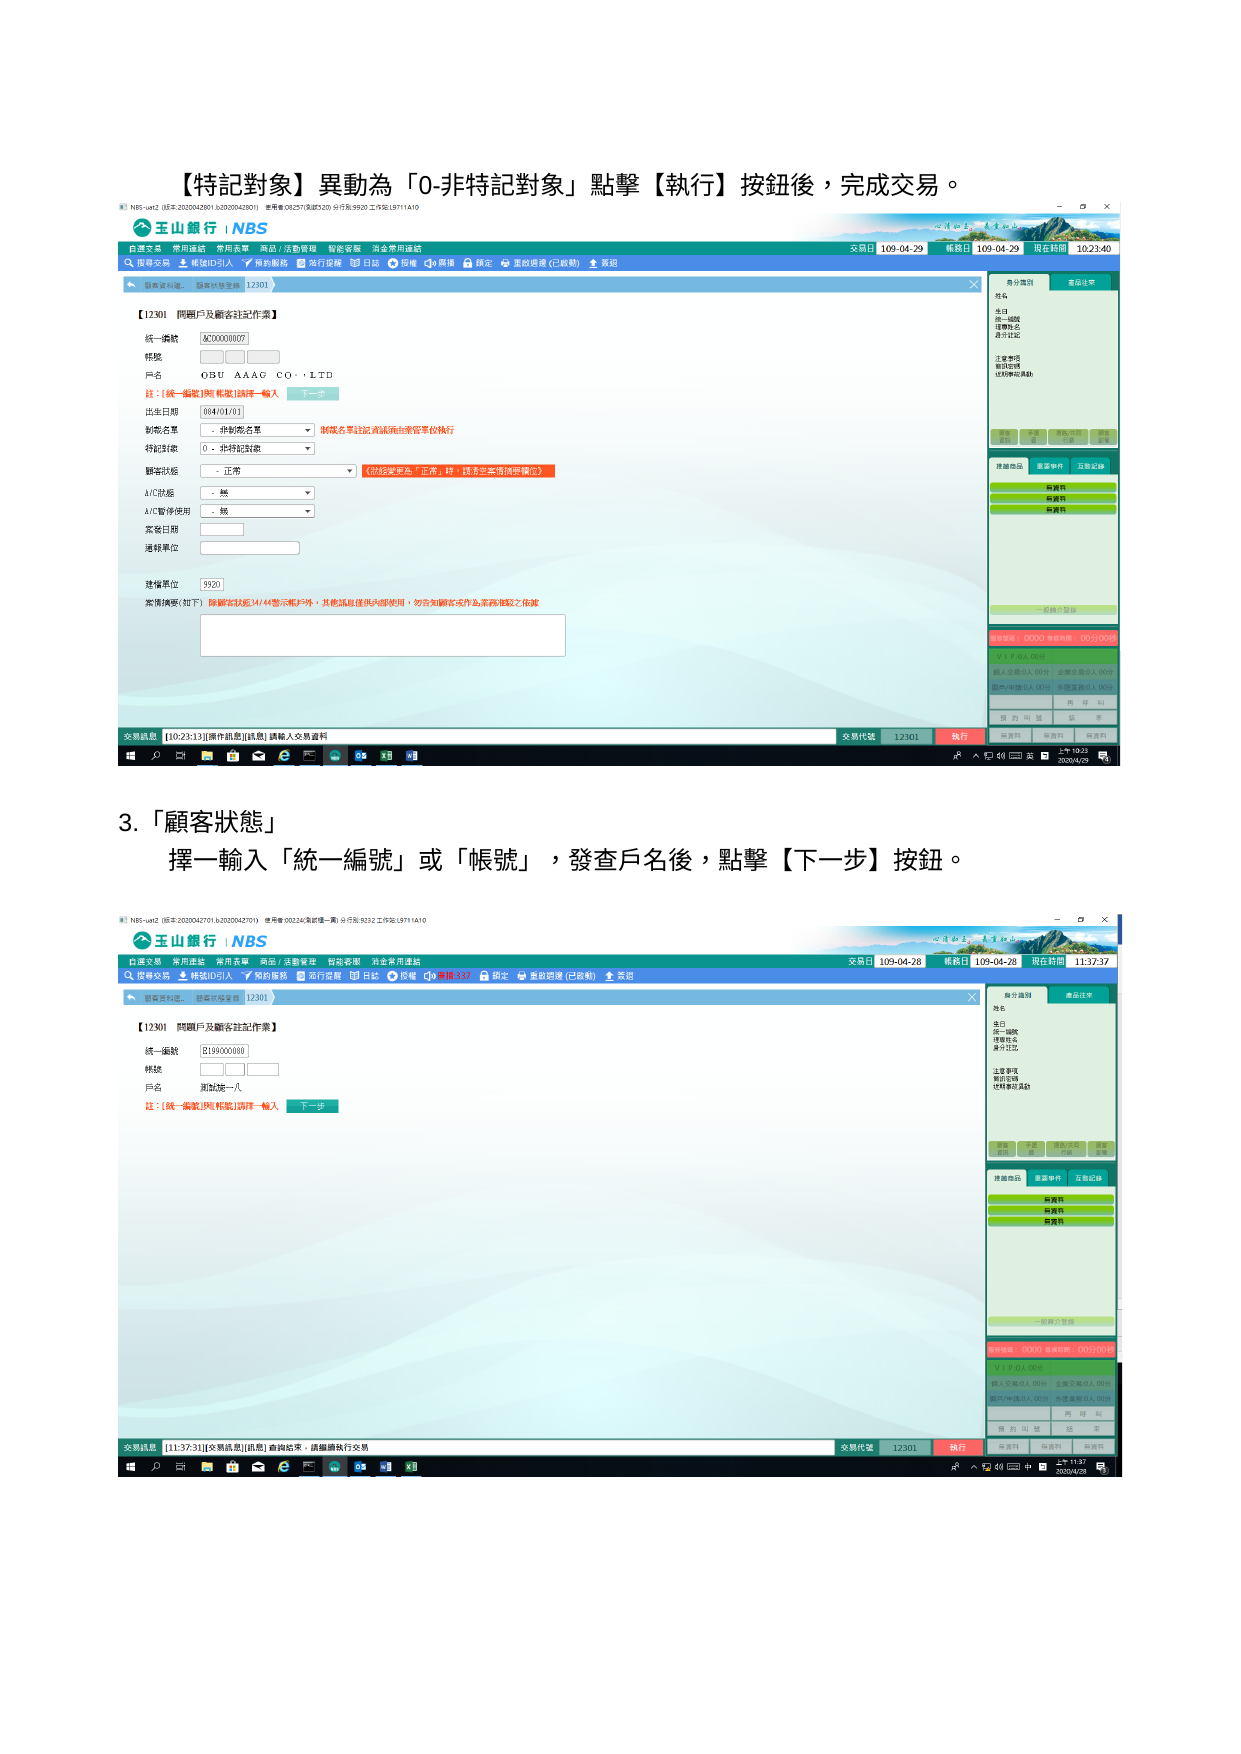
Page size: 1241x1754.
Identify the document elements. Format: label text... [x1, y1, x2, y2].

picture [118, 202, 1121, 766]
picture [118, 914, 1123, 1477]
text 擇一輸入「統一編號」或「帳號」，發查戶名後，點擊【下一步】按鈕。 [118, 839, 1122, 877]
text 3.「顧客狀態」 [118, 802, 1122, 839]
text 【特記對象】異動為「0-非特記對象」點擊【執行】按鈕後，完成交易。 [118, 164, 1122, 202]
